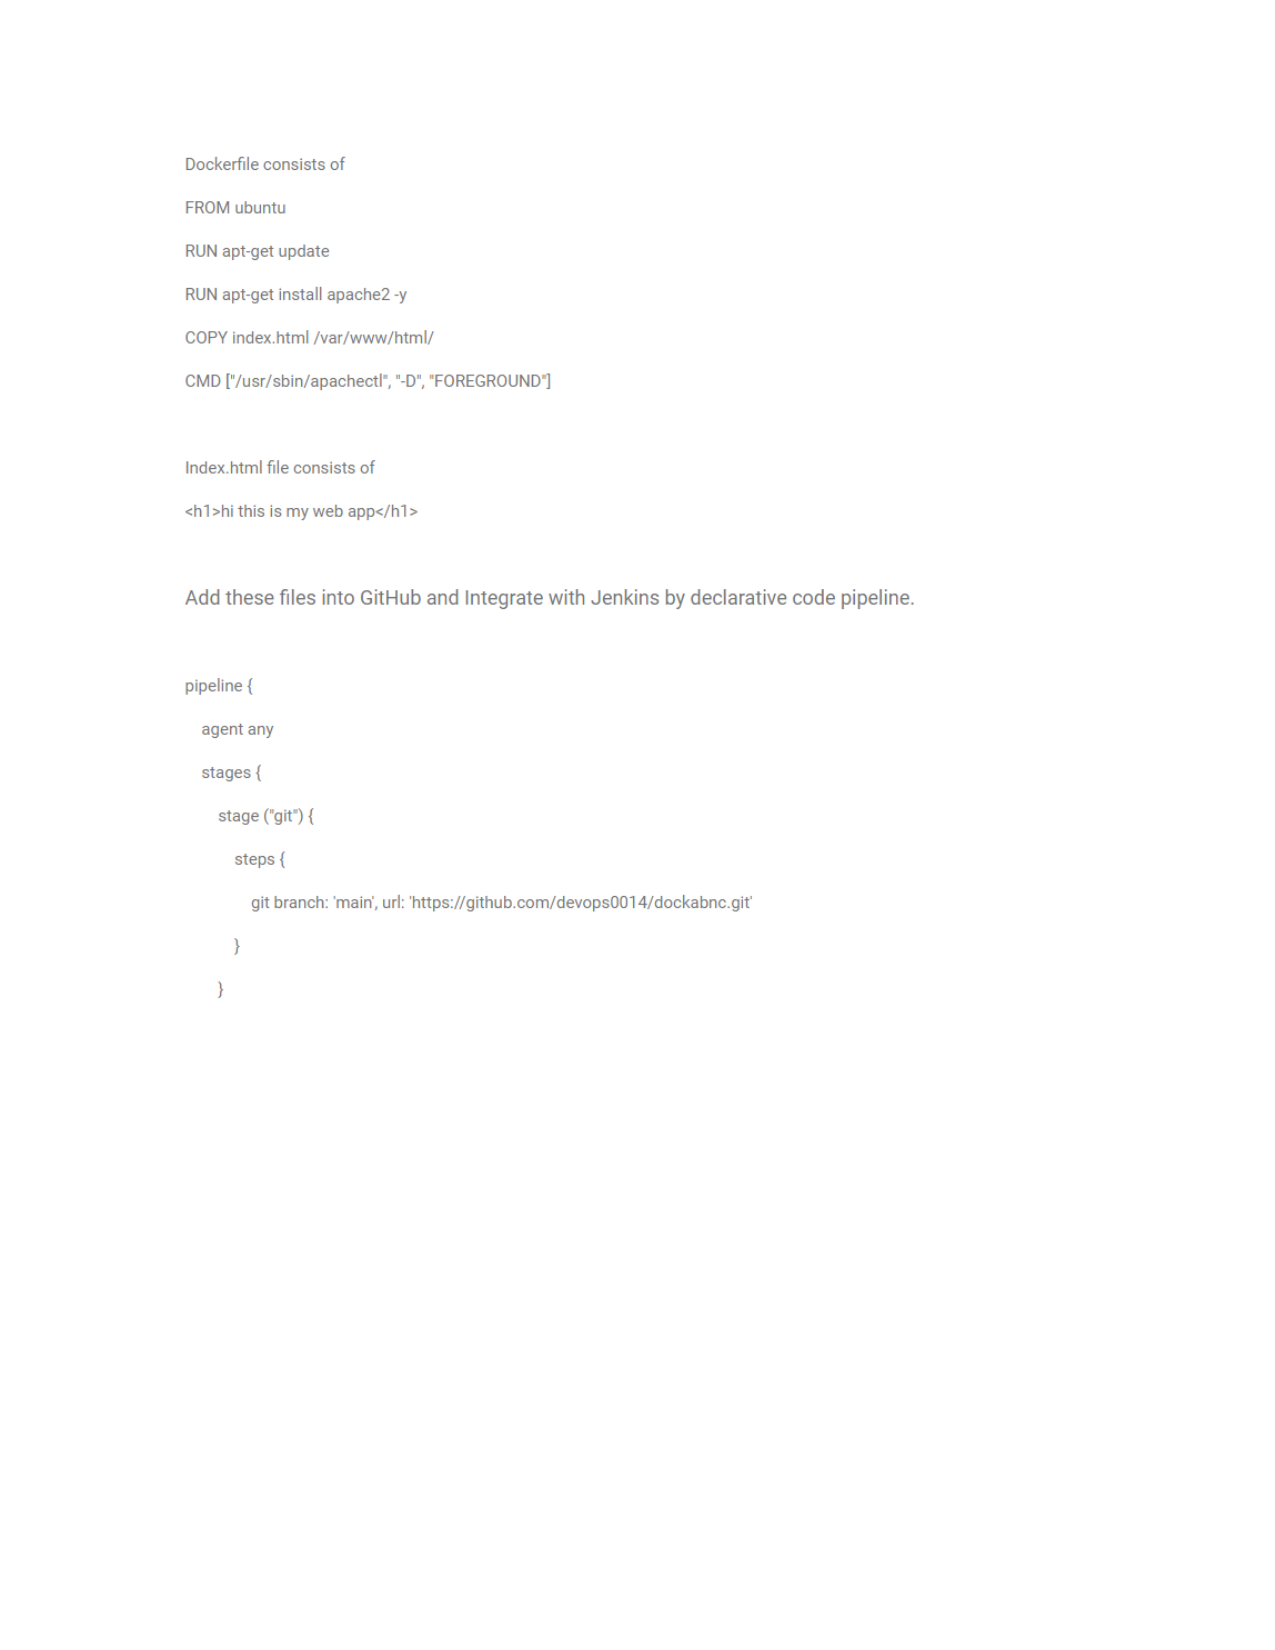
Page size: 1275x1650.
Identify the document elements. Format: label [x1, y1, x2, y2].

picture [150, 150, 1125, 1016]
